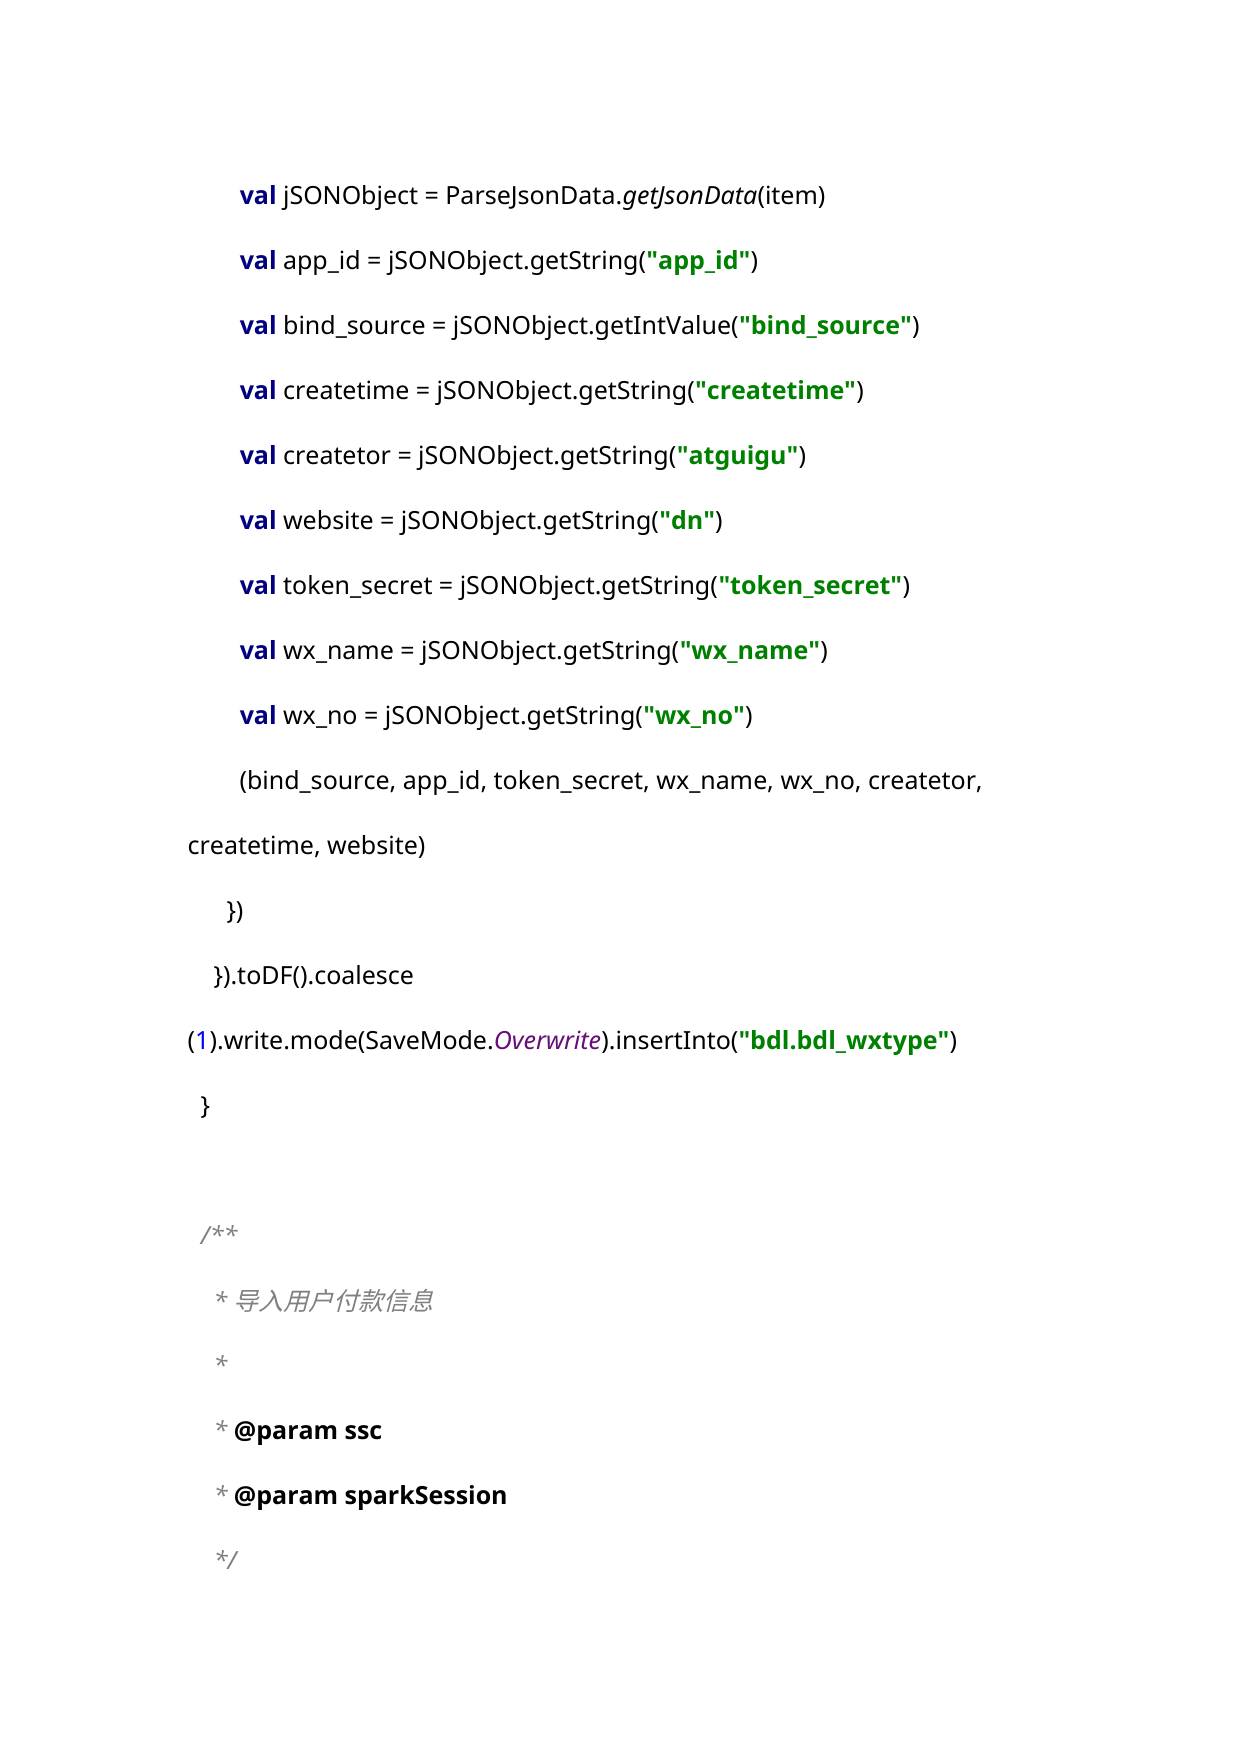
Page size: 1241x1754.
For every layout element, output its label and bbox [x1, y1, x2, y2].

text [187, 162, 1053, 1592]
